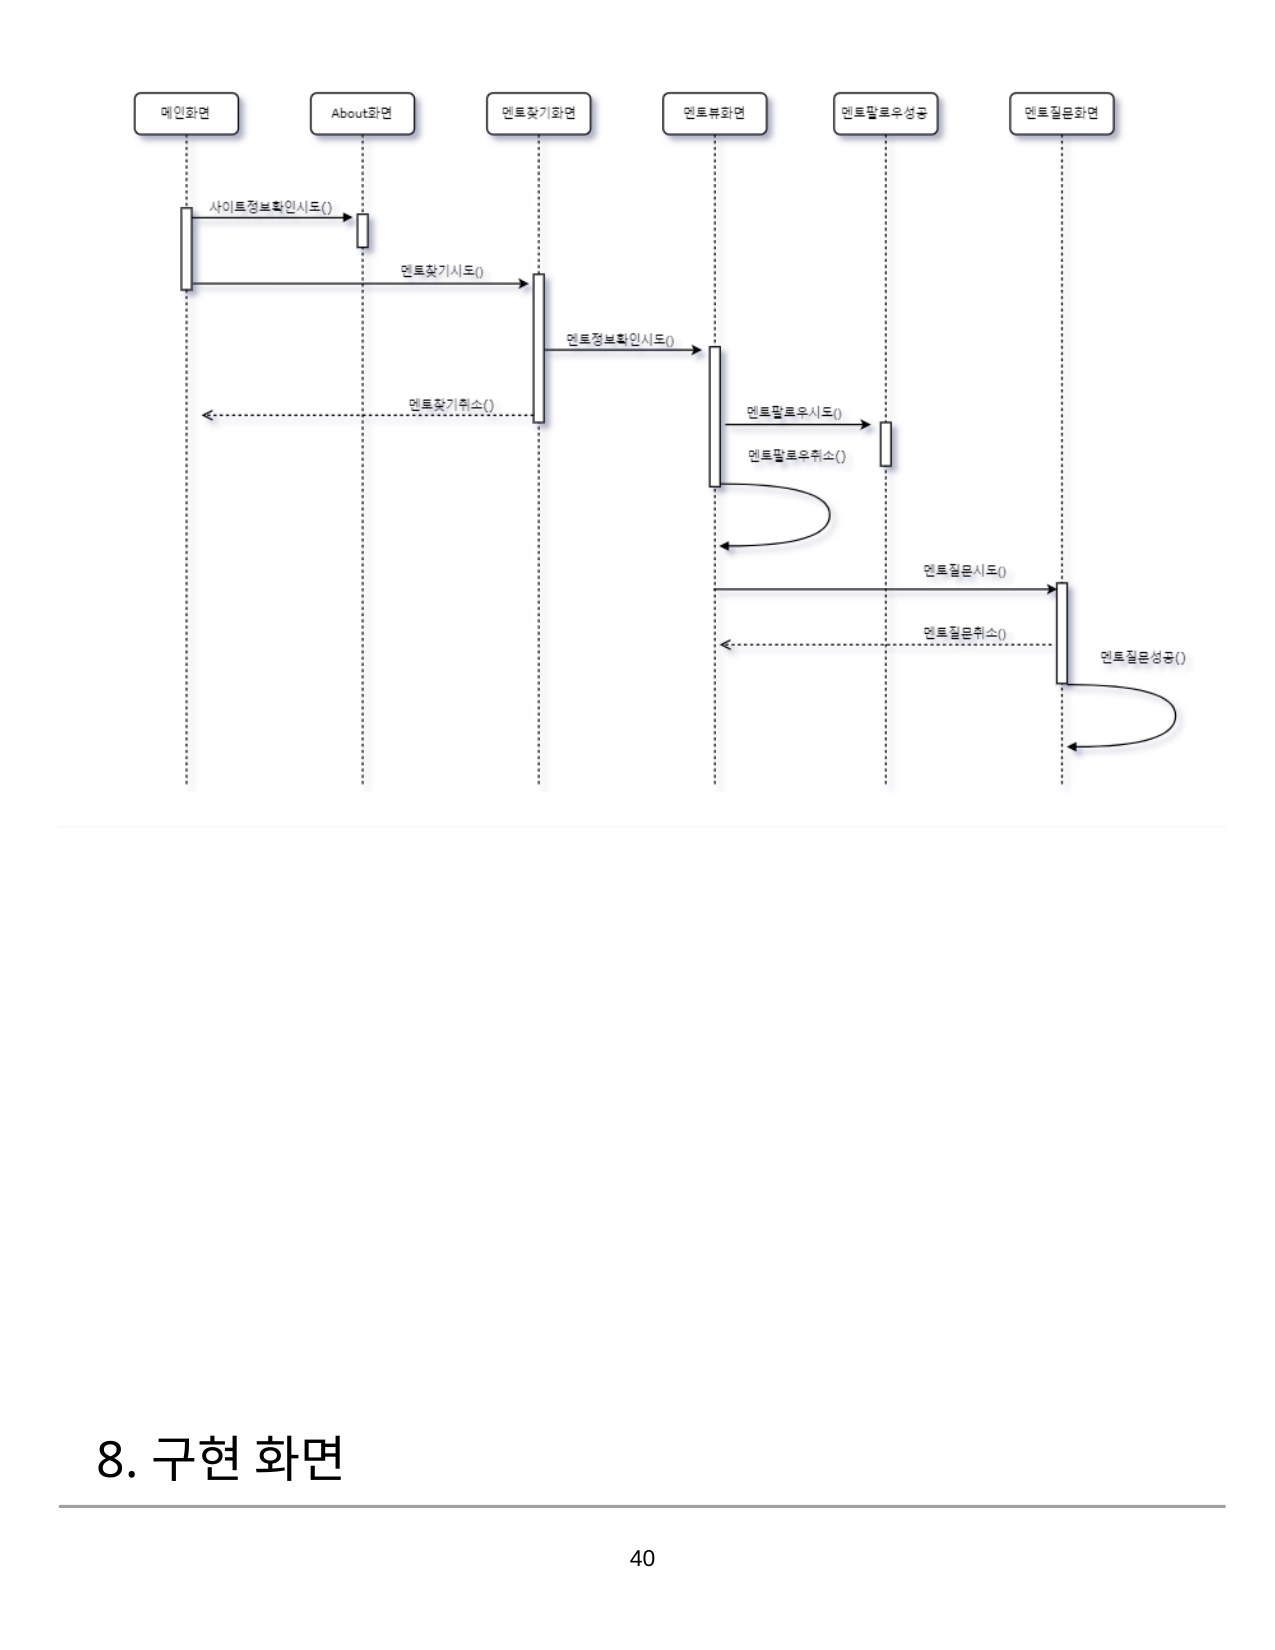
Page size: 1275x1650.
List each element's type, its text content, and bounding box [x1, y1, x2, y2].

picture [58, 44, 1226, 828]
subtitle 8. 구현 화면 [96, 1419, 1226, 1492]
